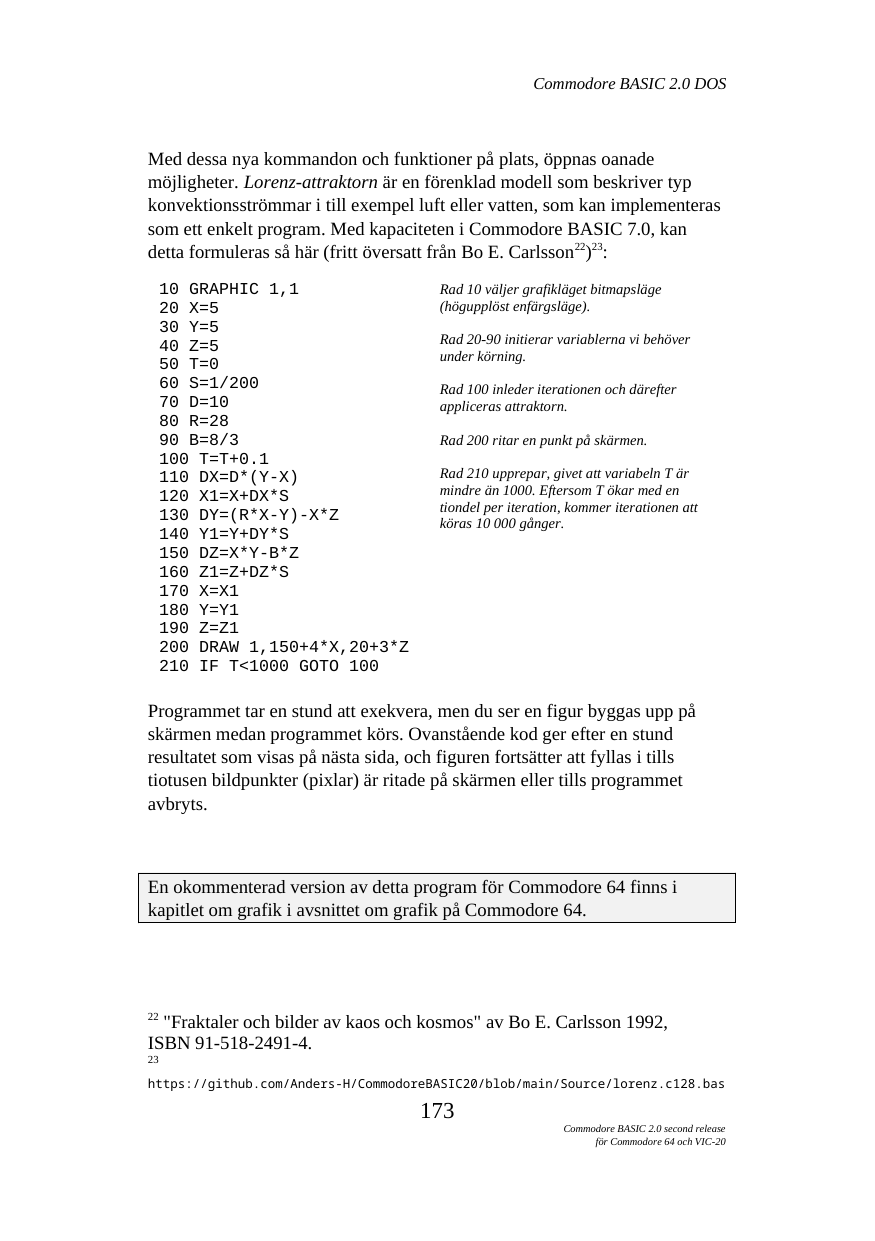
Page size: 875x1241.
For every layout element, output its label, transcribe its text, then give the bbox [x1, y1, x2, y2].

text Med dessa nya kommandon och funktioner på plats, öppnas oanade möjligheter. Lorenz-attraktorn är en förenklad modell som beskriver typ konvektionsströmmar i till exempel luft eller vatten, som kan implementeras som ett enkelt program. Med kapaciteten i Commodore BASIC 7.0, kan detta formuleras så här (fritt översatt från Bo E. Carlsson): [148, 148, 726, 262]
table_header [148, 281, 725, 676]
text Programmet tar en stund att exekvera, men du ser en figur byggas upp på skärmen medan programmet körs. Ovanstående kod ger efter en stund resultatet som visas på nästa sida, och figuren fortsätter att fyllas i tills tiotusen bildpunkter (pixlar) är ritade på skärmen eller tills programmet avbryts. [148, 676, 726, 814]
text En okommenterad version av detta program för Commodore 64 finns i kapitlet om grafik i avsnittet om grafik på Commodore 64. [139, 874, 735, 922]
